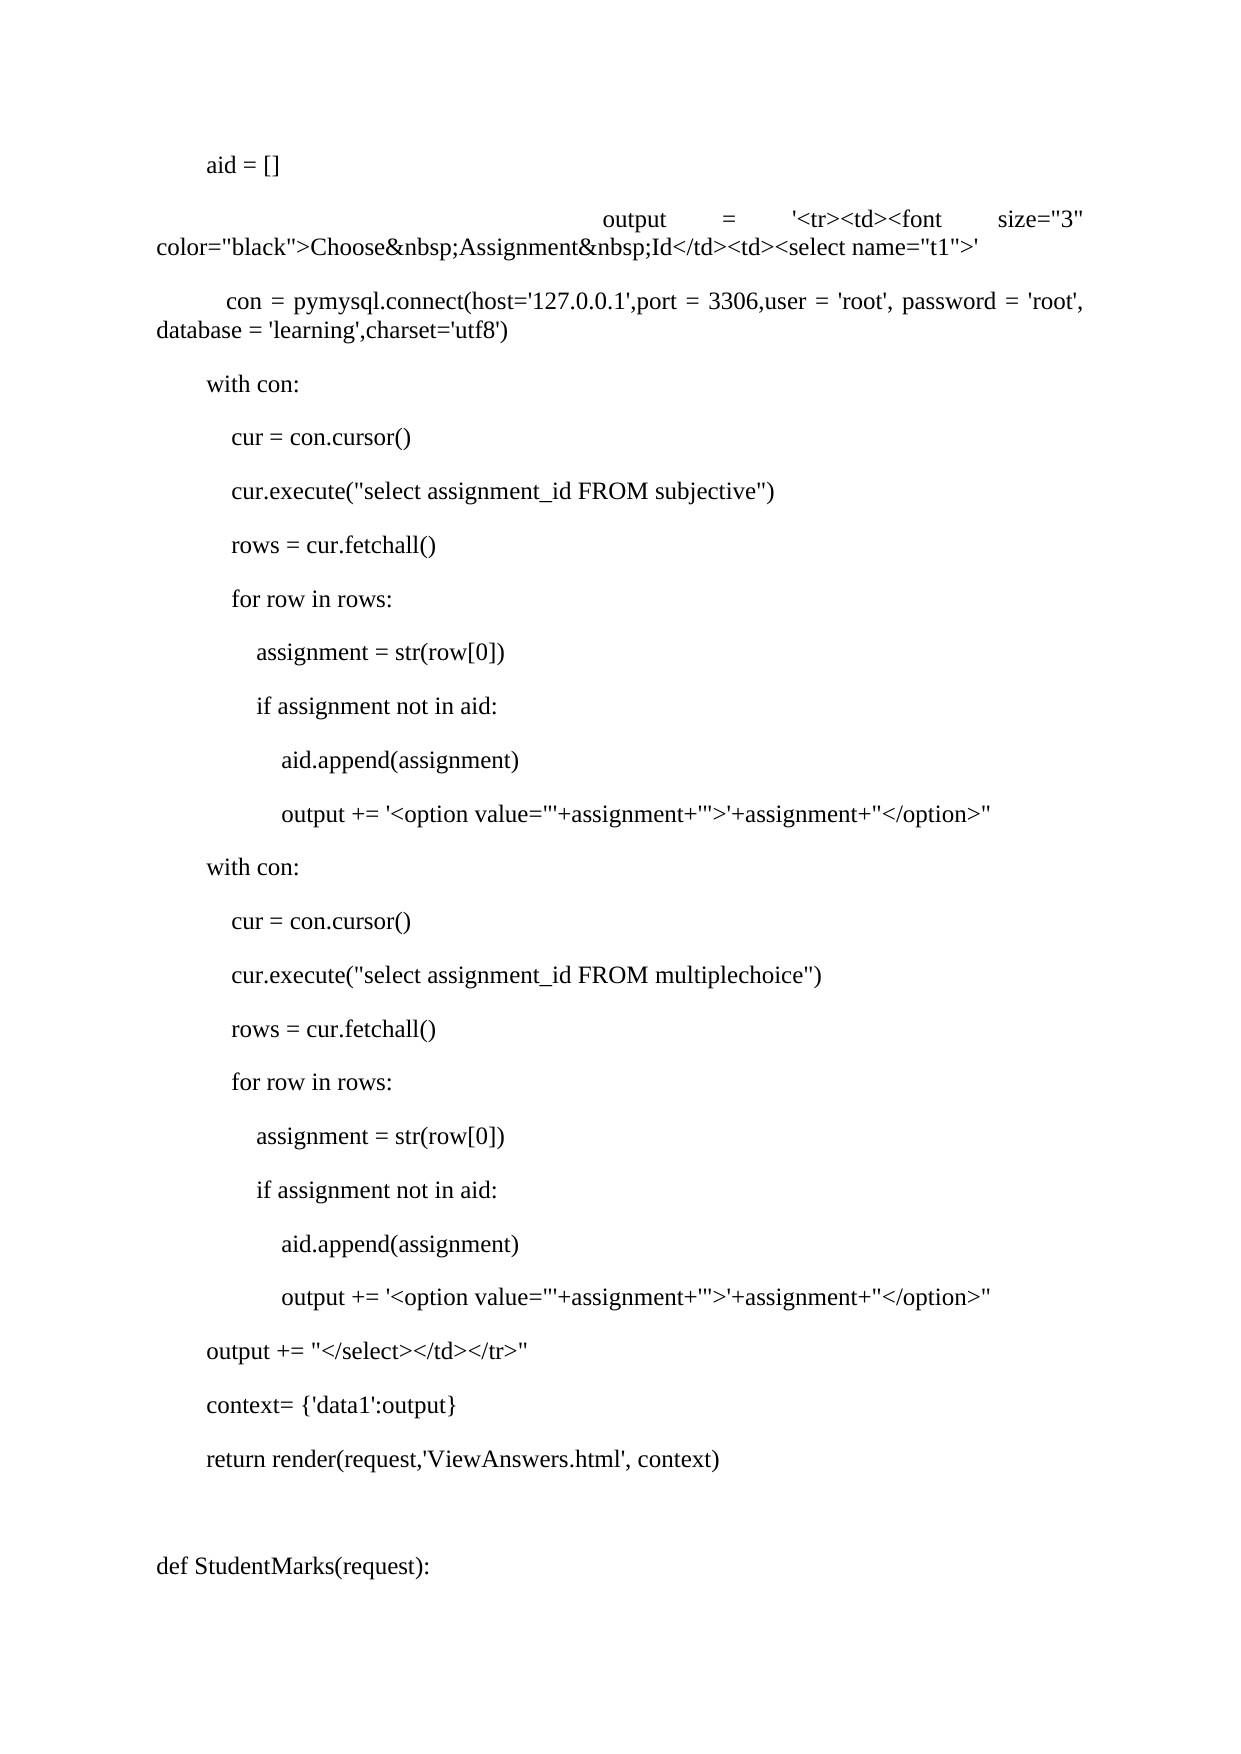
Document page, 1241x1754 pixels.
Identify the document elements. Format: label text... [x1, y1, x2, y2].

text cur.execute("select assignment_id FROM multiplechoice") [156, 960, 1084, 989]
text with con: [156, 369, 1084, 397]
text for row in rows: [156, 1067, 1084, 1096]
text aid.append(assignment) [156, 1229, 1084, 1257]
text rows = cur.fetchall() [156, 1014, 1084, 1042]
text cur.execute("select assignment_id FROM subjective") [156, 476, 1084, 505]
text assignment = str(row[0]) [156, 1121, 1084, 1150]
text con = pymysql.connect(host='127.0.0.1',port = 3306,user = 'root', password = 'root', database = 'learning',charset='utf8') [156, 286, 1084, 344]
text context= {'data1':output} [156, 1390, 1084, 1419]
text rows = cur.fetchall() [156, 530, 1084, 559]
text output += "</select></td></tr>" [156, 1336, 1084, 1365]
text output = '<tr><td><font size="3" color="black">Choose&nbsp;Assignment&nbsp;Id</td><td><select name="t1">' [156, 204, 1084, 261]
text if assignment not in aid: [156, 691, 1084, 720]
text output += '<option value="'+assignment+'">'+assignment+"</option>" [156, 799, 1084, 827]
text with con: [156, 852, 1084, 881]
text def StudentMarks(request): [156, 1551, 1084, 1580]
text if assignment not in aid: [156, 1175, 1084, 1204]
text for row in rows: [156, 584, 1084, 612]
text aid = [] [156, 150, 1084, 179]
text assignment = str(row[0]) [156, 637, 1084, 666]
text cur = con.cursor() [156, 422, 1084, 451]
text aid.append(assignment) [156, 745, 1084, 774]
text return render(request,'ViewAnswers.html', context) [156, 1444, 1084, 1472]
text output += '<option value="'+assignment+'">'+assignment+"</option>" [156, 1282, 1084, 1311]
text cur = con.cursor() [156, 906, 1084, 935]
